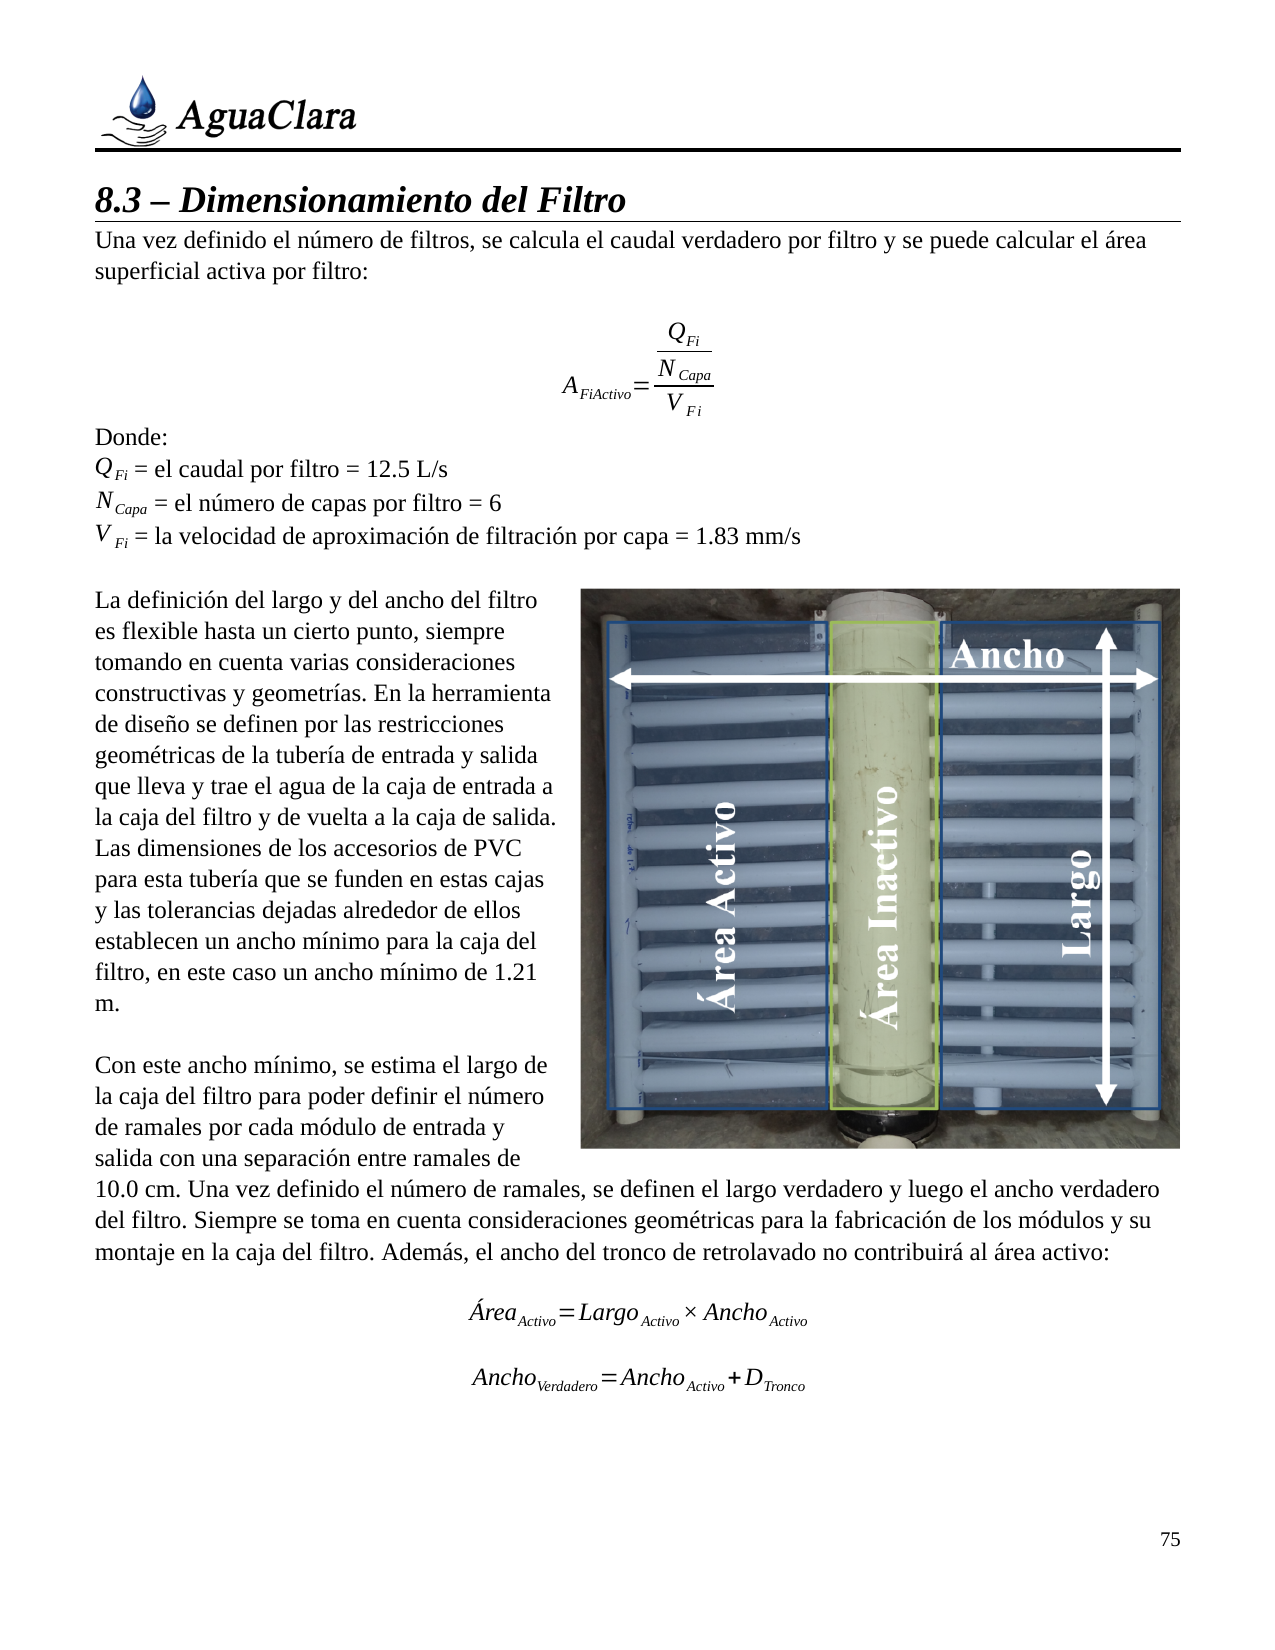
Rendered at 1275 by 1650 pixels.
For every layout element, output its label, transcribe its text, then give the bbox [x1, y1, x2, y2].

text La definición del largo y del ancho del filtro es flexible hasta un cierto punto, siempre tomando en cuenta varias consideraciones constructivas y geometrías. En la herramienta de diseño se definen por las restricciones geométricas de la tubería de entrada y salida que lleva y trae el agua de la caja de entrada a la caja del filtro y de vuelta a la caja de salida. Las dimensiones de los accesorios de PVC para esta tubería que se funden en estas cajas y las tolerancias dejadas alrededor de ellos establecen un ancho mínimo para la caja del filtro, en este caso un ancho mínimo de 1.21 m. [94, 585, 1181, 1017]
picture [94, 75, 373, 148]
subtitle – Dimensionamiento del Filtro [94, 177, 1181, 222]
text Con este ancho mínimo, se estima el largo de la caja del filtro para poder definir el número de ramales por cada módulo de entrada y salida con una separación entre ramales de 10.0 cm. Una vez definido el número de ramales, se definen el largo verdadero y luego el ancho verdadero del filtro. Siempre se toma en cuenta consideraciones geométricas para la fabricación de los módulos y su montaje en la caja del filtro. Además, el ancho del tronco de retrolavado no contribuirá al área activo: [94, 1050, 1181, 1265]
list = el caudal por filtro = 12.5 L/s [94, 453, 1181, 484]
list = la velocidad de aproximación de filtración por capa = 1.83 mm/s [94, 520, 1181, 551]
list Donde: [94, 422, 1181, 451]
list = el número de capas por filtro = 6 [94, 486, 1181, 518]
picture [580, 588, 1181, 1149]
text Una vez definido el número de filtros, se calcula el caudal verdadero por filtro y se puede calcular el área superficial activa por filtro: [94, 225, 1181, 285]
